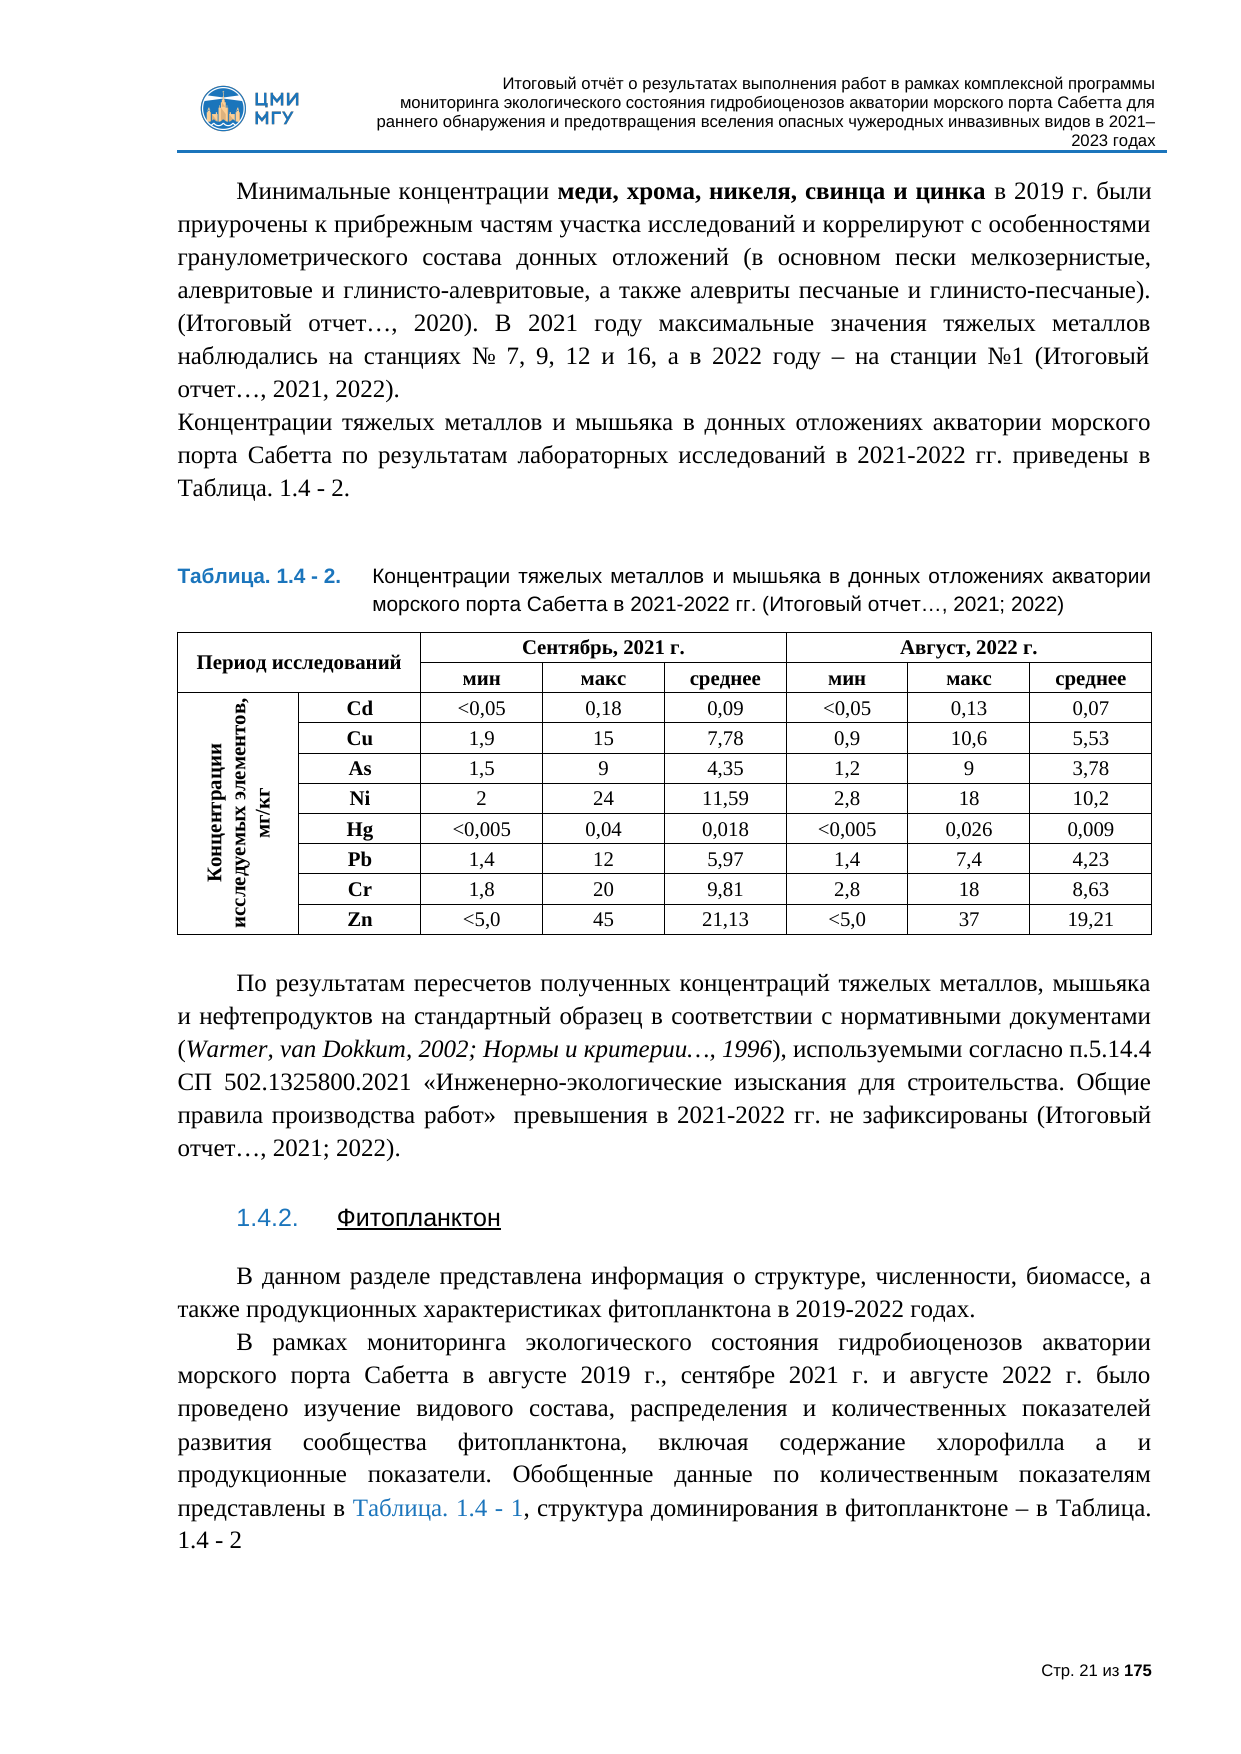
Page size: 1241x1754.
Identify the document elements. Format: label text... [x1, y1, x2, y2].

table_cell 5,97 [665, 844, 786, 873]
table_cell 1,4 [421, 844, 542, 873]
table_cell Cd [299, 693, 420, 722]
table_cell мин [421, 663, 542, 692]
table_cell 24 [543, 784, 664, 813]
table_cell 1,5 [421, 754, 542, 783]
table_cell макс [543, 663, 664, 692]
table_cell 2,8 [787, 874, 907, 903]
table_cell макс [908, 663, 1029, 692]
table_cell 0,09 [665, 693, 786, 722]
table_cell <0,005 [787, 814, 907, 843]
table_cell 4,23 [1030, 844, 1151, 873]
table_cell <5,0 [421, 905, 542, 934]
table_cell Pb [299, 844, 420, 873]
table_cell Cu [299, 723, 420, 752]
table_header Сентябрь, 2021 г. [421, 633, 786, 662]
table_cell 19,21 [1030, 905, 1151, 934]
table_cell 2 [421, 784, 542, 813]
table_cell 21,13 [665, 905, 786, 934]
table_cell 0,04 [543, 814, 664, 843]
table_cell As [299, 754, 420, 783]
table_cell 15 [543, 723, 664, 752]
table_cell 12 [543, 844, 664, 873]
table_cell Ni [299, 784, 420, 813]
subtitle Фитопланктон [236, 1203, 1152, 1232]
table_header Август, 2022 г. [787, 633, 1151, 662]
table_cell 7,78 [665, 723, 786, 752]
table_cell 0,13 [908, 693, 1029, 722]
table_cell 18 [908, 784, 1029, 813]
table_cell 0,009 [1030, 814, 1151, 843]
table_cell 0,018 [665, 814, 786, 843]
table_cell Hg [299, 814, 420, 843]
table_cell Zn [299, 905, 420, 934]
table_cell 0,07 [1030, 693, 1151, 722]
table_cell 18 [908, 874, 1029, 903]
table_cell 9 [908, 754, 1029, 783]
table_cell 3,78 [1030, 754, 1151, 783]
table_cell 0,026 [908, 814, 1029, 843]
table_cell мин [787, 663, 907, 692]
table_cell 5,53 [1030, 723, 1151, 752]
table_cell 9 [543, 754, 664, 783]
picture [188, 73, 311, 144]
table_cell 9,81 [665, 874, 786, 903]
table_cell 8,63 [1030, 874, 1151, 903]
table_cell 10,6 [908, 723, 1029, 752]
table_cell Концентрации исследуемых элементов, мг/кг [178, 693, 298, 934]
table_cell 4,35 [665, 754, 786, 783]
table_cell <0,05 [787, 693, 907, 722]
table_cell 1,8 [421, 874, 542, 903]
table_cell <5,0 [787, 905, 907, 934]
table_cell 1,4 [787, 844, 907, 873]
table_cell среднее [665, 663, 786, 692]
table_cell <0,05 [421, 693, 542, 722]
table_cell <0,005 [421, 814, 542, 843]
text По результатам пересчетов полученных концентраций тяжелых металлов, мышьяка и нефтепродуктов на стандартный образец в соответствии с нормативными документами (Warmer, van Dokkum, 2002; Нормы и критерии…, 1996), используемыми согласно п.5.14.4 СП 502.1325800.2021 «Инженерно-экологические изыскания для строительства. Общие правила производства работ» превышения в 2021-2022 гг. не зафиксированы (Итоговый отчет…, 2021; 2022). [177, 968, 1152, 1162]
table_cell Cr [299, 874, 420, 903]
table_cell 2,8 [787, 784, 907, 813]
table_cell 10,2 [1030, 784, 1151, 813]
table_cell 45 [543, 905, 664, 934]
text В рамках мониторинга экологического состояния гидробиоценозов акватории морского порта Сабетта в августе 2019 г., сентябре 2021 г. и августе 2022 г. было проведено изучение видового состава, распределения и количественных показателей развития сообщества фитопланктона, включая содержание хлорофилла а и продукционные показатели. Обобщенные данные по количественным показателям представлены в Таблица. 1.4 - 3, структура доминирования в фитопланктоне – в Таблица. 1.4 - 4 [177, 1327, 1152, 1554]
text Концентрации тяжелых металлов и мышьяка в донных отложениях акватории морского порта Сабетта в 2021-2022 гг. (Итоговый отчет…, 2021; 2022) [177, 564, 1152, 616]
table_cell 11,59 [665, 784, 786, 813]
table_cell 0,9 [787, 723, 907, 752]
text Минимальные концентрации меди, хрома, никеля, свинца и цинка в 2019 г. были приурочены к прибрежным частям участка исследований и коррелируют с особенностями гранулометрического состава донных отложений (в основном пески мелкозернистые, алевритовые и глинисто-алевритовые, а также алевриты песчаные и глинисто-песчаные). (Итоговый отчет…, 2020). В 2021 году максимальные значения тяжелых металлов наблюдались на станциях № 7, 9, 12 и 16, а в 2022 году – на станции №1 (Итоговый отчет…, 2021, 2022). [177, 176, 1152, 403]
table_cell 1,9 [421, 723, 542, 752]
table_cell 1,2 [787, 754, 907, 783]
table_header Период исследований [178, 633, 420, 692]
table_cell 7,4 [908, 844, 1029, 873]
table_cell среднее [1030, 663, 1151, 692]
table_cell 0,18 [543, 693, 664, 722]
text Концентрации тяжелых металлов и мышьяка в донных отложениях акватории морского порта Сабетта по результатам лабораторных исследований в 2021-2022 гг. приведены в Таблица. 1.4 - 2. [177, 407, 1152, 502]
table_cell 20 [543, 874, 664, 903]
table_cell 37 [908, 905, 1029, 934]
text В данном разделе представлена информация о структуре, численности, биомассе, а также продукционных характеристиках фитопланктона в 2019-2022 годах. [177, 1261, 1152, 1323]
